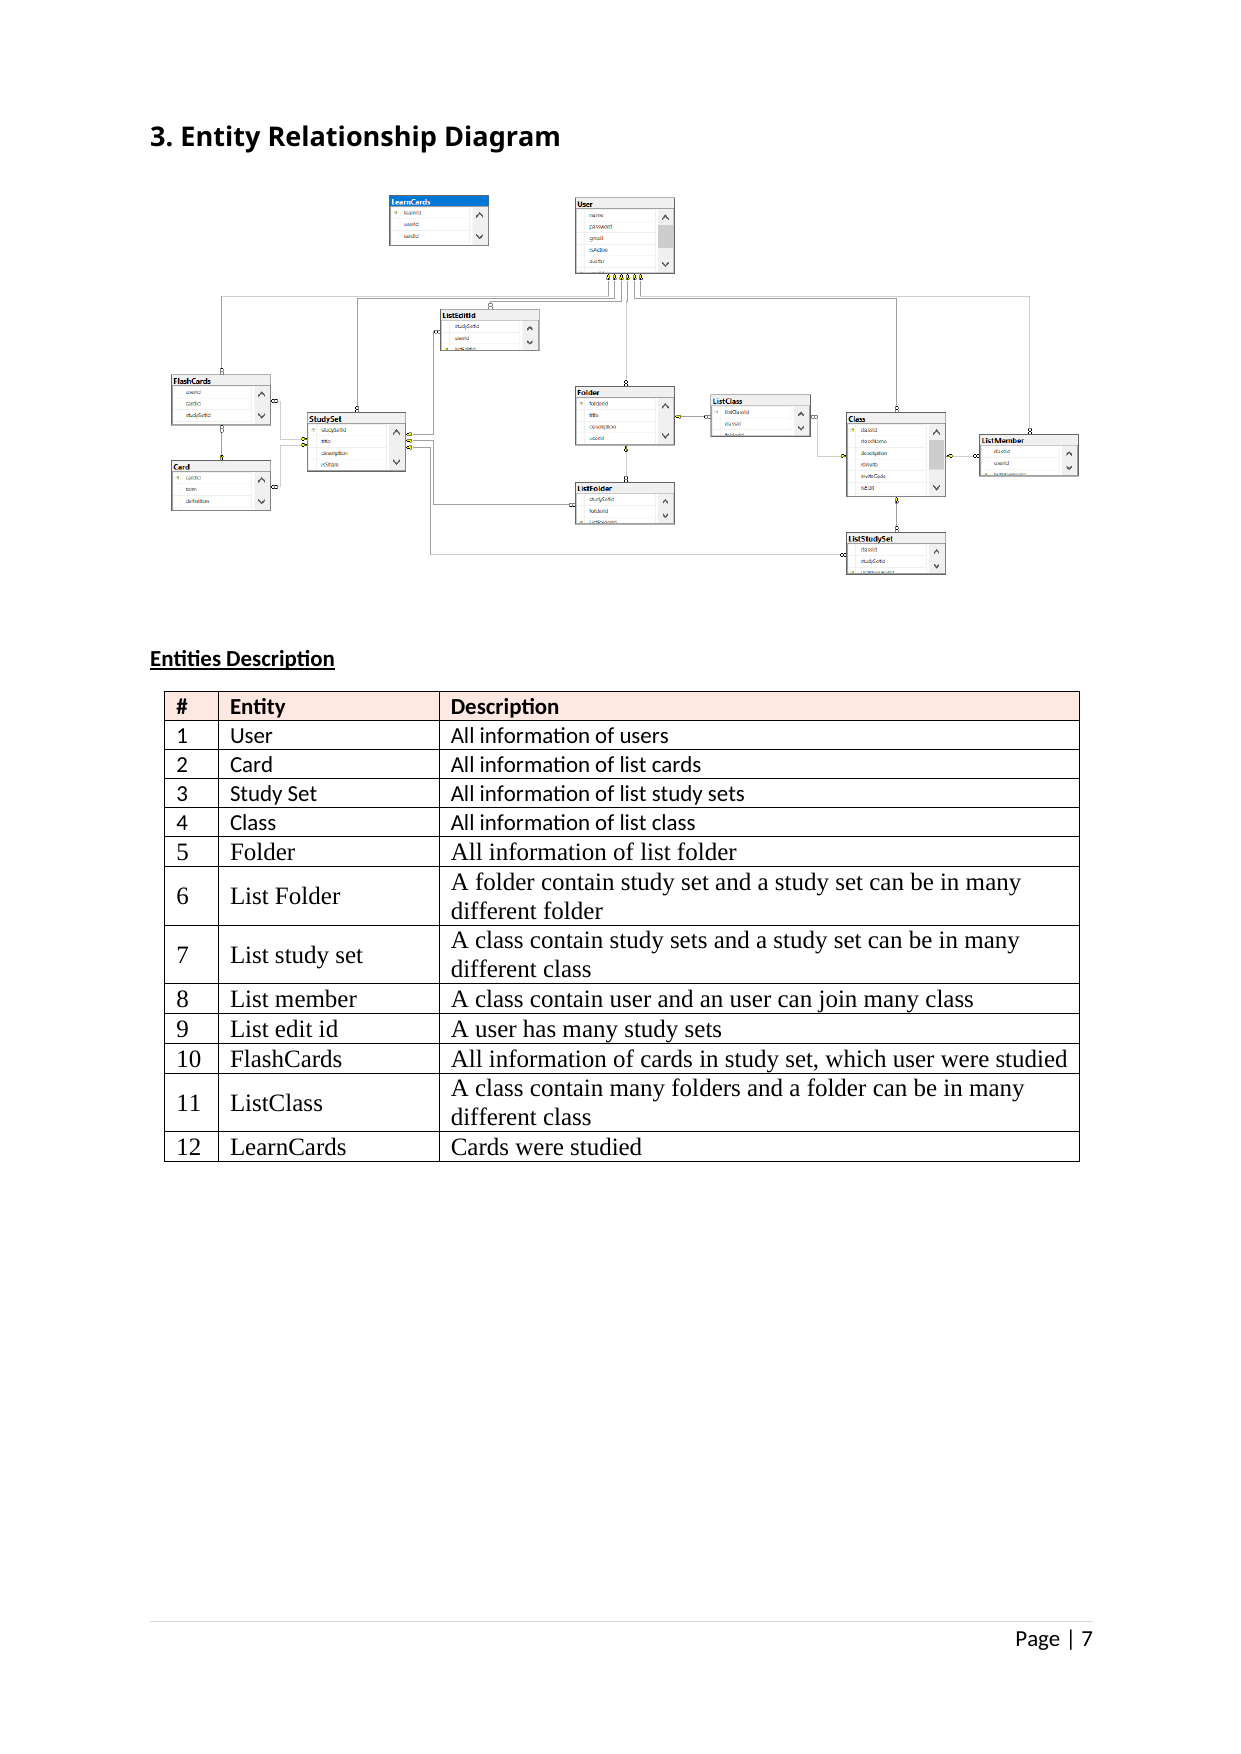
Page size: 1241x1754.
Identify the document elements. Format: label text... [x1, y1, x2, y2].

table_cell User [219, 721, 439, 749]
table_cell All information of list cards [440, 750, 1079, 778]
table_cell 1 [165, 721, 218, 749]
table_cell LearnCards [219, 1132, 439, 1161]
table_cell List member [219, 984, 439, 1013]
table_cell 5 [165, 837, 218, 866]
table_header Entity [219, 692, 439, 720]
table_cell 7 [165, 926, 218, 983]
table_cell List Folder [219, 867, 439, 924]
table_cell A user has many study sets [440, 1014, 1079, 1043]
table_cell Folder [219, 837, 439, 866]
table_cell All information of list study sets [440, 779, 1079, 807]
table_cell Study Set [219, 779, 439, 807]
table_cell FlashCards [219, 1044, 439, 1072]
table_cell A folder contain study set and a study set can be in many different folder [440, 867, 1079, 924]
table_cell All information of list class [440, 808, 1079, 836]
text Entities Description [150, 644, 1093, 672]
table_cell ListClass [219, 1074, 439, 1131]
table_cell 9 [165, 1014, 218, 1043]
table_cell All information of cards in study set, which user were studied [440, 1044, 1079, 1072]
table_cell 11 [165, 1074, 218, 1131]
table_cell All information of list folder [440, 837, 1079, 866]
table_cell 12 [165, 1132, 218, 1161]
table_cell Class [219, 808, 439, 836]
table_cell A class contain many folders and a folder can be in many different class [440, 1074, 1079, 1131]
table_header Description [440, 692, 1079, 720]
table_cell 4 [165, 808, 218, 836]
table_cell All information of users [440, 721, 1079, 749]
table_cell 6 [165, 867, 218, 924]
table_cell List study set [219, 926, 439, 983]
table_cell 10 [165, 1044, 218, 1072]
table_header # [165, 692, 218, 720]
table_cell Card [219, 750, 439, 778]
table_cell Cards were studied [440, 1132, 1079, 1161]
table_cell 3 [165, 779, 218, 807]
table_cell 8 [165, 984, 218, 1013]
table_cell A class contain user and an user can join many class [440, 984, 1079, 1013]
picture [150, 157, 1093, 626]
subtitle 3. Entity Relationship Diagram [150, 118, 1093, 155]
table_cell List edit id [219, 1014, 439, 1043]
table_cell A class contain study sets and a study set can be in many different class [440, 926, 1079, 983]
table_cell 2 [165, 750, 218, 778]
